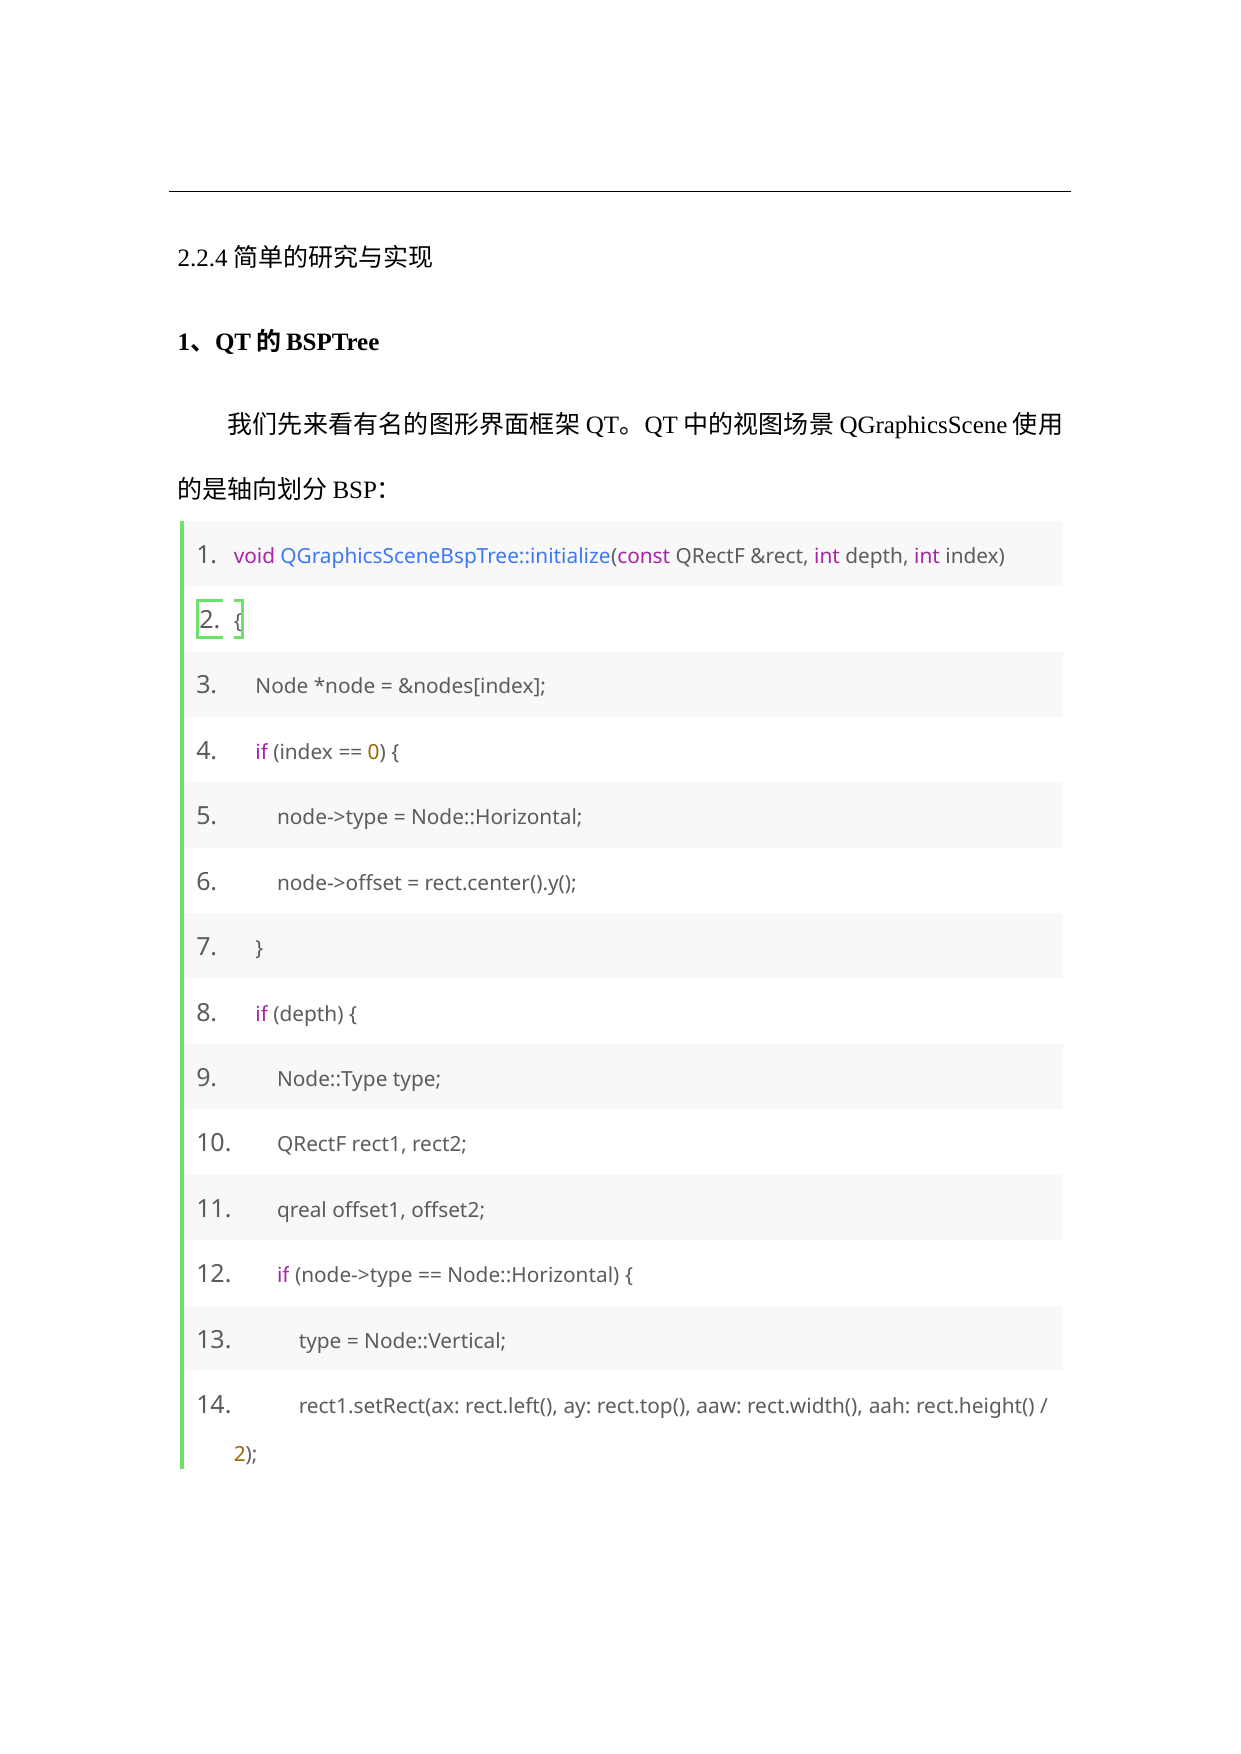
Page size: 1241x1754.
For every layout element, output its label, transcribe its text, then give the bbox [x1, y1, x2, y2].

list QRectF rect1, rect2; [184, 1109, 1063, 1175]
text 我们先来看有名的图形界面框架QT。QT中的视图场景QGraphicsScene使用的是轴向划分BSP： [177, 390, 1063, 521]
list node->type = Node::Horizontal; [184, 782, 1063, 848]
list if (node->type == Node::Horizontal) { [184, 1240, 1063, 1306]
list qreal offset1, offset2; [184, 1175, 1063, 1240]
list void QGraphicsSceneBspTree::initialize(const QRectF &rect, int depth, int index) [184, 521, 1063, 586]
list node->offset = rect.center().y(); [184, 848, 1063, 913]
list Node::Type type; [184, 1044, 1063, 1109]
list if (depth) { [184, 979, 1063, 1044]
list Node *node = &nodes[index]; [184, 652, 1063, 717]
list 1、QT的BSPTree [177, 306, 1063, 372]
list } [184, 913, 1063, 979]
list type = Node::Vertical; [184, 1306, 1063, 1371]
list if (index == 0) { [184, 717, 1063, 782]
list { [184, 586, 1063, 652]
list rect1.setRect(ax: rect.left(), ay: rect.top(), aaw: rect.width(), aah: rect.height() / 2); [184, 1371, 1063, 1469]
subtitle 2.2.4 简单的研究与实现 [177, 223, 1063, 288]
